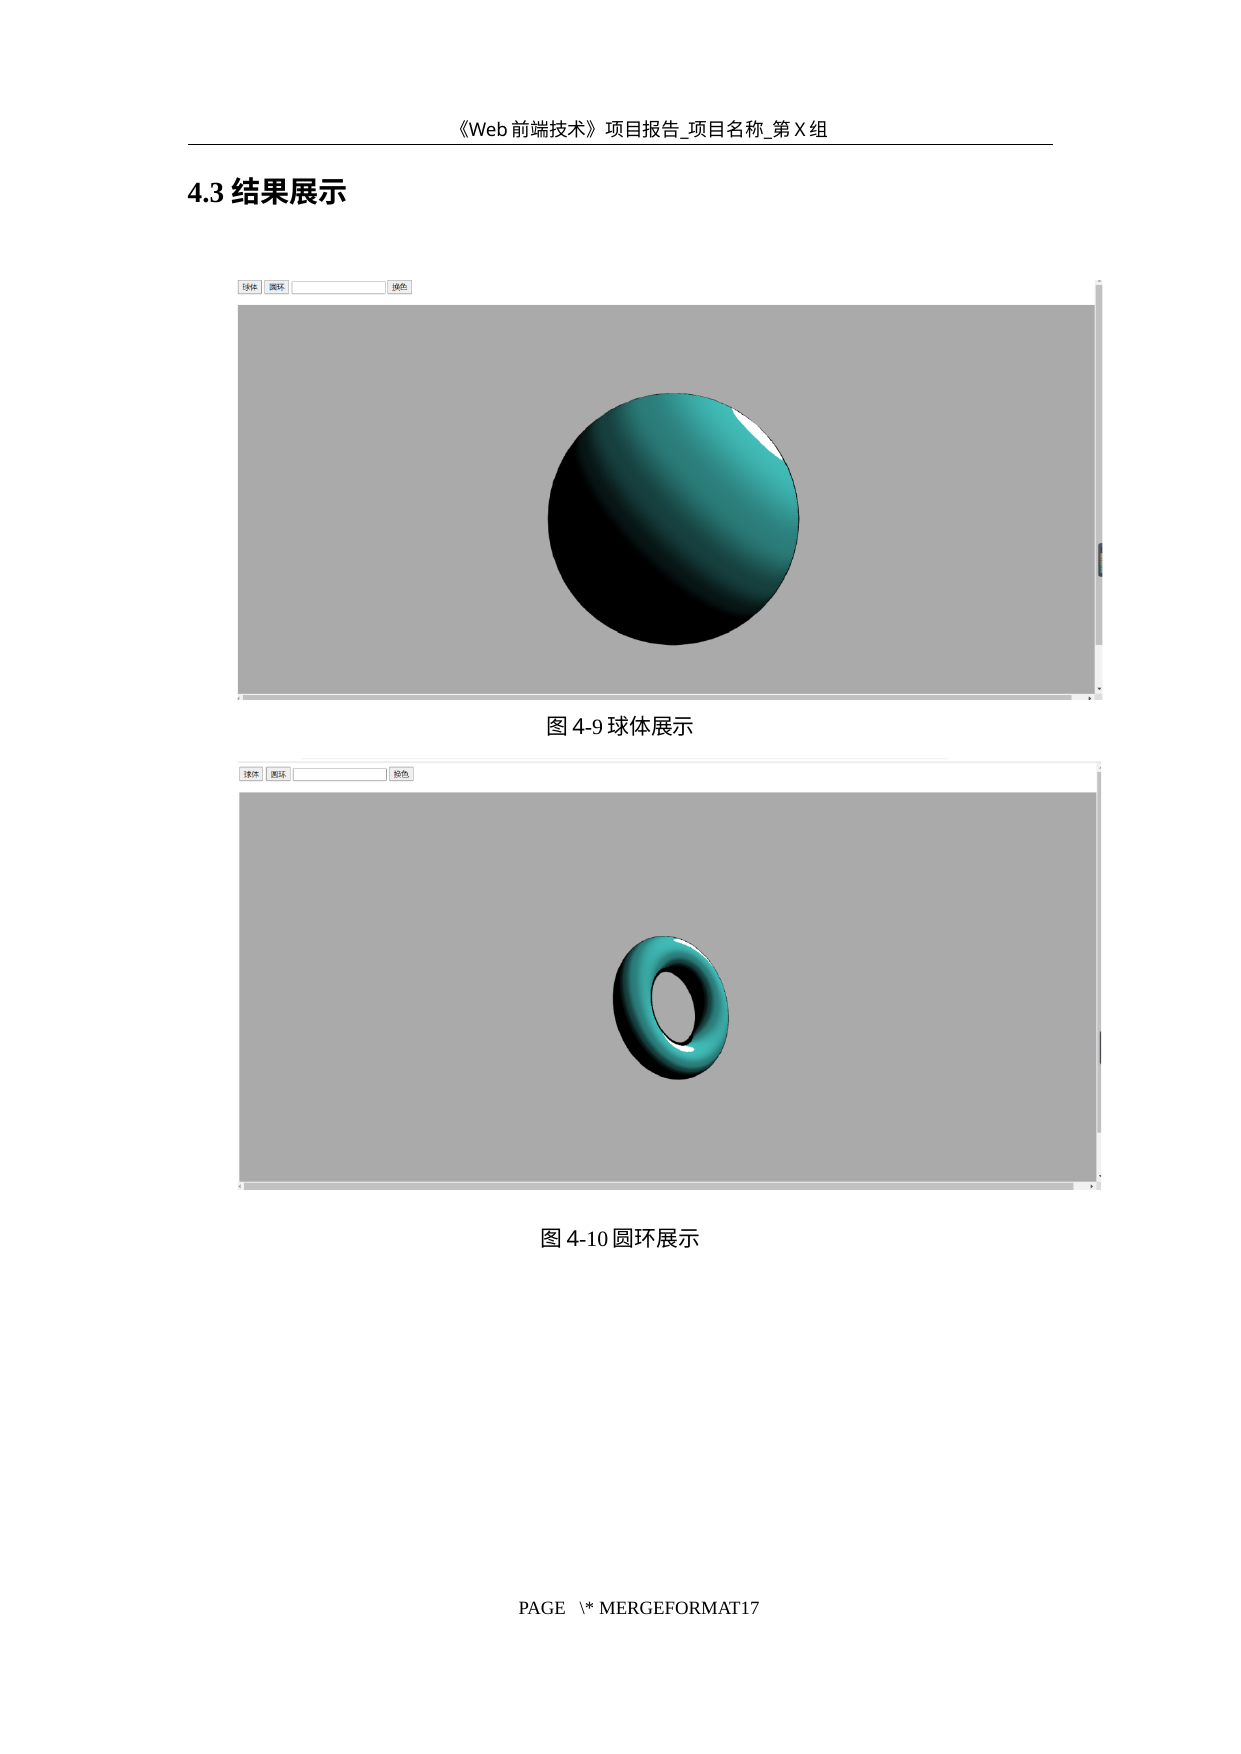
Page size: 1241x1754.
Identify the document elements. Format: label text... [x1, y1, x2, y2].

picture [237, 758, 1102, 1190]
subtitle 4.3 结果展示 [187, 157, 1053, 222]
picture [237, 280, 1103, 700]
